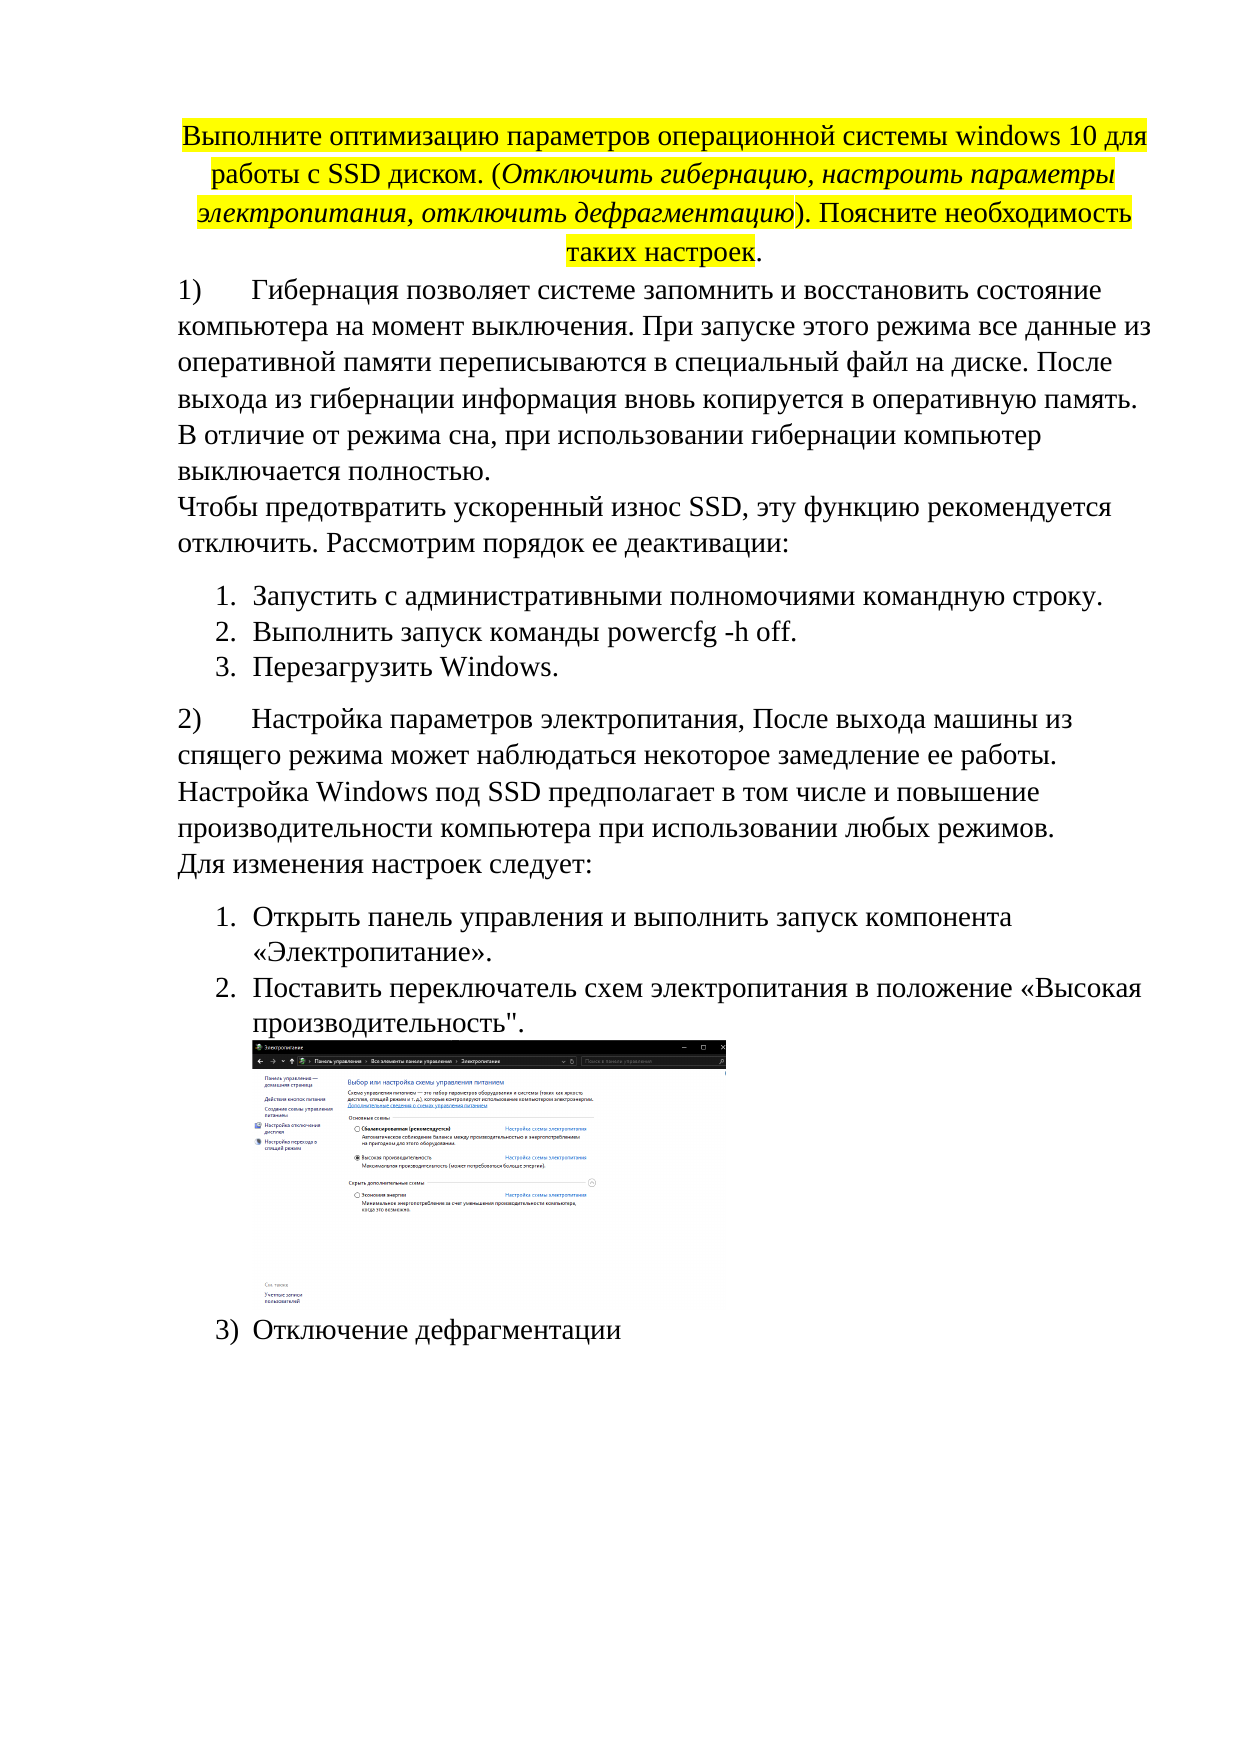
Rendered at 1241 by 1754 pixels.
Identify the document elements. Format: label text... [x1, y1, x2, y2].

list Настройка параметров электропитания, После выхода машины из спящего режима может наблюдаться некоторое замедление ее работы. Настройка Windows под SSD предполагает в том числе и повышение производительности компьютера при использовании любых режимов. Для изменения настроек следует: [177, 701, 1152, 879]
list Запустить с административными полномочиями командную строку. [215, 578, 1152, 612]
subtitle Выполните оптимизацию параметров операционной системы windows 10 для работы с SSD диском. (Отключить гибернацию, настроить параметры электропитания, отключить дефрагментацию). Поясните необходимость таких настроек. [177, 118, 1152, 267]
list Поставить переключатель схем электропитания в положение «Высокая производительность". [215, 970, 1152, 1039]
list Перезагрузить Windows. [215, 649, 1152, 683]
picture [252, 1040, 726, 1310]
list Выполнить запуск команды powercfg -h off. [215, 614, 1152, 647]
list Гибернация позволяет системе запомнить и восстановить состояние компьютера на момент выключения. При запуске этого режима все данные из оперативной памяти переписываются в специальный файл на диске. После выхода из гибернации информация вновь копируется в оперативную память. В отличие от режима сна, при использовании гибернации компьютер выключается полностью. Чтобы предотвратить ускоренный износ SSD, эту функцию рекомендуется отключить. Рассмотрим порядок ее деактивации: [177, 272, 1152, 559]
list Отключение дефрагментации [215, 1312, 1152, 1345]
list Открыть панель управления и выполнить запуск компонента «Электропитание». [215, 899, 1152, 968]
